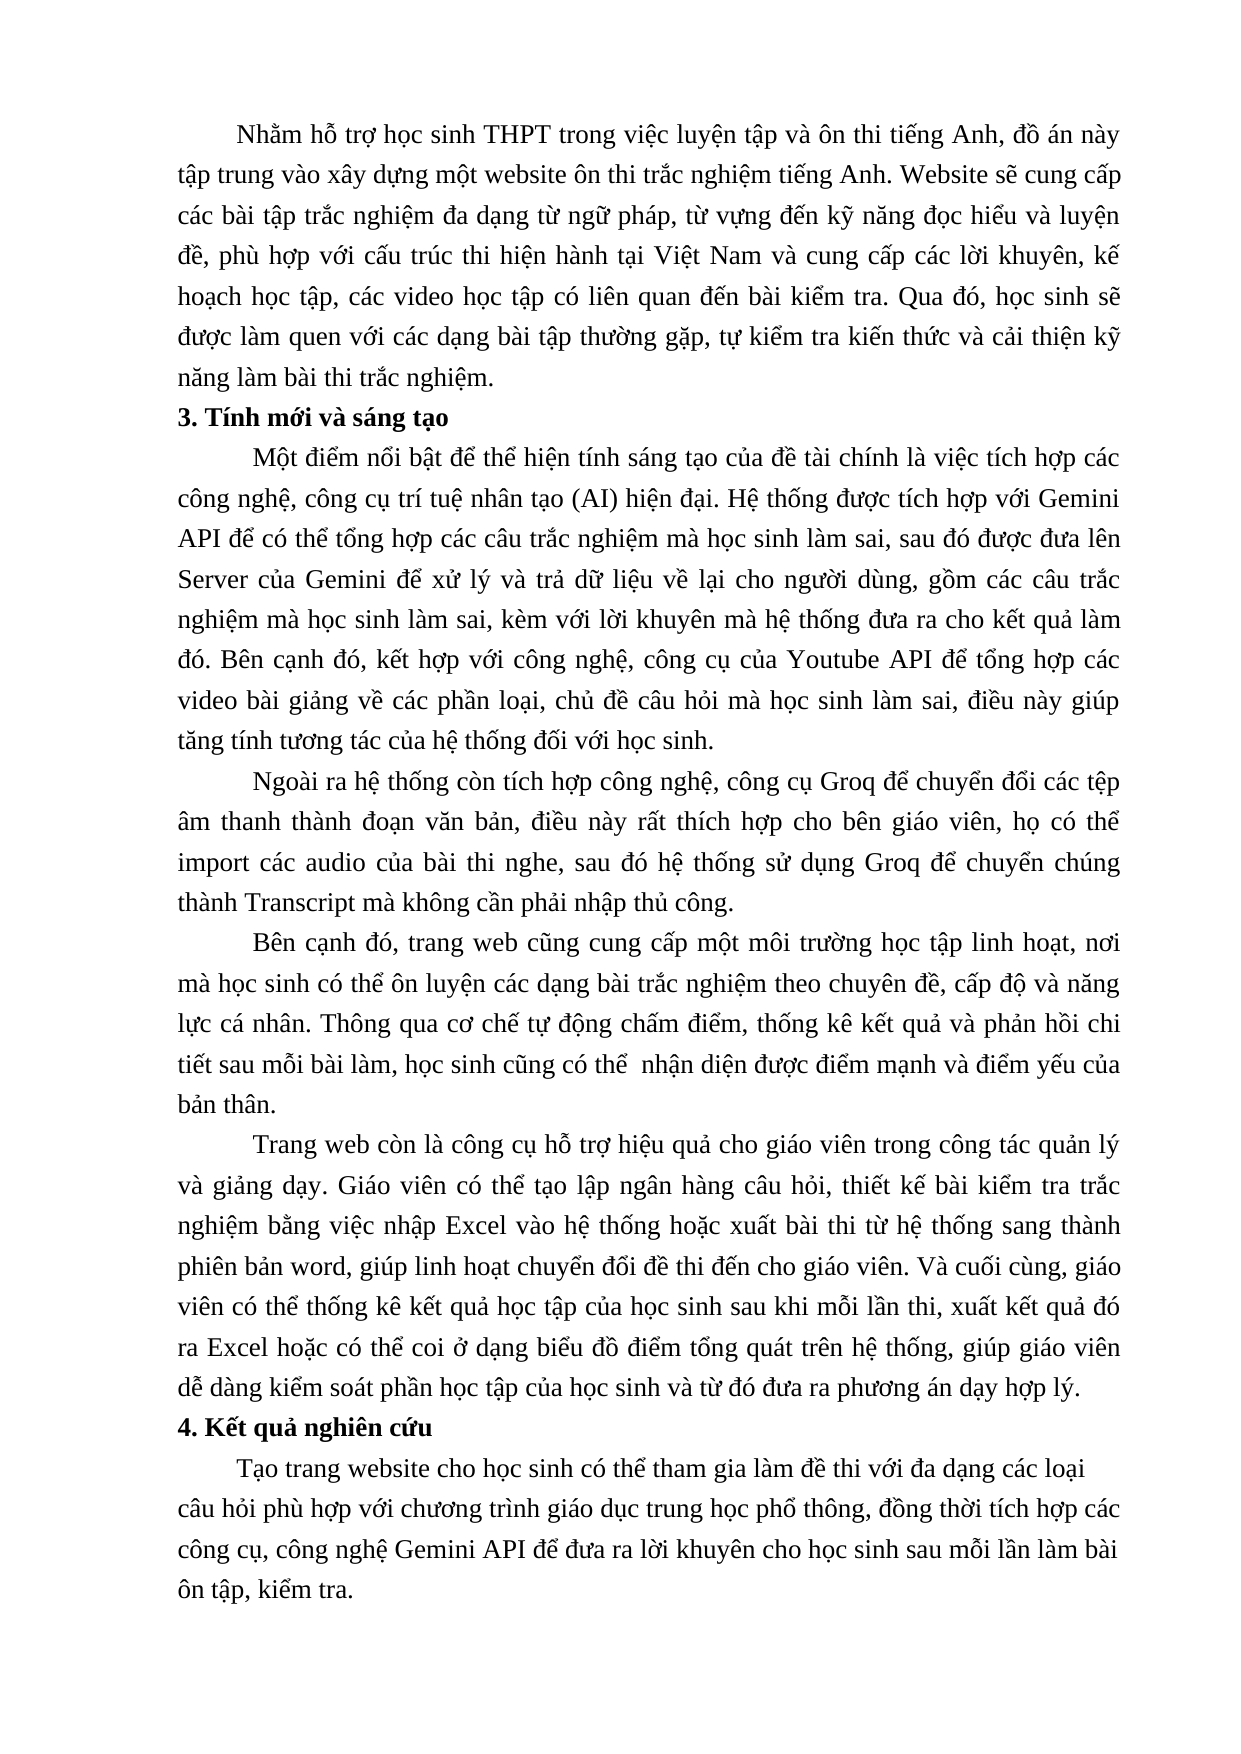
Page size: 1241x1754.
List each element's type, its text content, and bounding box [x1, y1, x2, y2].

text Bên cạnh đó, trang web cũng cung cấp một môi trường học tập linh hoạt, nơi mà học sinh có thể ôn luyện các dạng bài trắc nghiệm theo chuyên đề, cấp độ và năng lực cá nhân. Thông qua cơ chế tự động chấm điểm, thống kê kết quả và phản hồi chi tiết sau mỗi bài làm, học sinh cũng có thể nhận diện được điểm mạnh và điểm yếu của bản thân. [177, 926, 1122, 1119]
text Nhằm hỗ trợ học sinh THPT trong việc luyện tập và ôn thi tiếng Anh, đồ án này tập trung vào xây dựng một website ôn thi trắc nghiệm tiếng Anh. Website sẽ cung cấp các bài tập trắc nghiệm đa dạng từ ngữ pháp, từ vựng đến kỹ năng đọc hiểu và luyện đề, phù hợp với cấu trúc thi hiện hành tại Việt Nam và cung cấp các lời khuyên, kế hoạch học tập, các video học tập có liên quan đến bài kiểm tra. Qua đó, học sinh sẽ được làm quen với các dạng bài tập thường gặp, tự kiểm tra kiến thức và cải thiện kỹ năng làm bài thi trắc nghiệm. [177, 118, 1122, 392]
text Ngoài ra hệ thống còn tích hợp công nghệ, công cụ Groq để chuyển đổi các tệp âm thanh thành đoạn văn bản, điều này rất thích hợp cho bên giáo viên, họ có thể import các audio của bài thi nghe, sau đó hệ thống sử dụng Groq để chuyển chúng thành Transcript mà không cần phải nhập thủ công. [177, 765, 1122, 917]
text Tạo trang website cho học sinh có thể tham gia làm đề thi với đa dạng các loại câu hỏi phù hợp với chương trình giáo dục trung học phổ thông, đồng thời tích hợp các công cụ, công nghệ Gemini API để đưa ra lời khuyên cho học sinh sau mỗi lần làm bài ôn tập, kiểm tra. [177, 1452, 1122, 1604]
text 3. Tính mới và sáng tạo [177, 401, 1122, 432]
text Một điểm nổi bật để thể hiện tính sáng tạo của đề tài chính là việc tích hợp các công nghệ, công cụ trí tuệ nhân tạo (AI) hiện đại. Hệ thống được tích hợp với Gemini API để có thể tổng hợp các câu trắc nghiệm mà học sinh làm sai, sau đó được đưa lên Server của Gemini để xử lý và trả dữ liệu về lại cho người dùng, gồm các câu trắc nghiệm mà học sinh làm sai, kèm với lời khuyên mà hệ thống đưa ra cho kết quả làm đó. Bên cạnh đó, kết hợp với công nghệ, công cụ của Youtube API để tổng hợp các video bài giảng về các phần loại, chủ đề câu hỏi mà học sinh làm sai, điều này giúp tăng tính tương tác của hệ thống đối với học sinh. [177, 441, 1122, 756]
text Trang web còn là công cụ hỗ trợ hiệu quả cho giáo viên trong công tác quản lý và giảng dạy. Giáo viên có thể tạo lập ngân hàng câu hỏi, thiết kế bài kiểm tra trắc nghiệm bằng việc nhập Excel vào hệ thống hoặc xuất bài thi từ hệ thống sang thành phiên bản word, giúp linh hoạt chuyển đổi đề thi đến cho giáo viên. Và cuối cùng, giáo viên có thể thống kê kết quả học tập của học sinh sau khi mỗi lần thi, xuất kết quả đó ra Excel hoặc có thể coi ở dạng biểu đồ điểm tổng quát trên hệ thống, giúp giáo viên dễ dàng kiểm soát phần học tập của học sinh và từ đó đưa ra phương án dạy hợp lý. [177, 1128, 1122, 1402]
text 4. Kết quả nghiên cứu [177, 1411, 1122, 1443]
